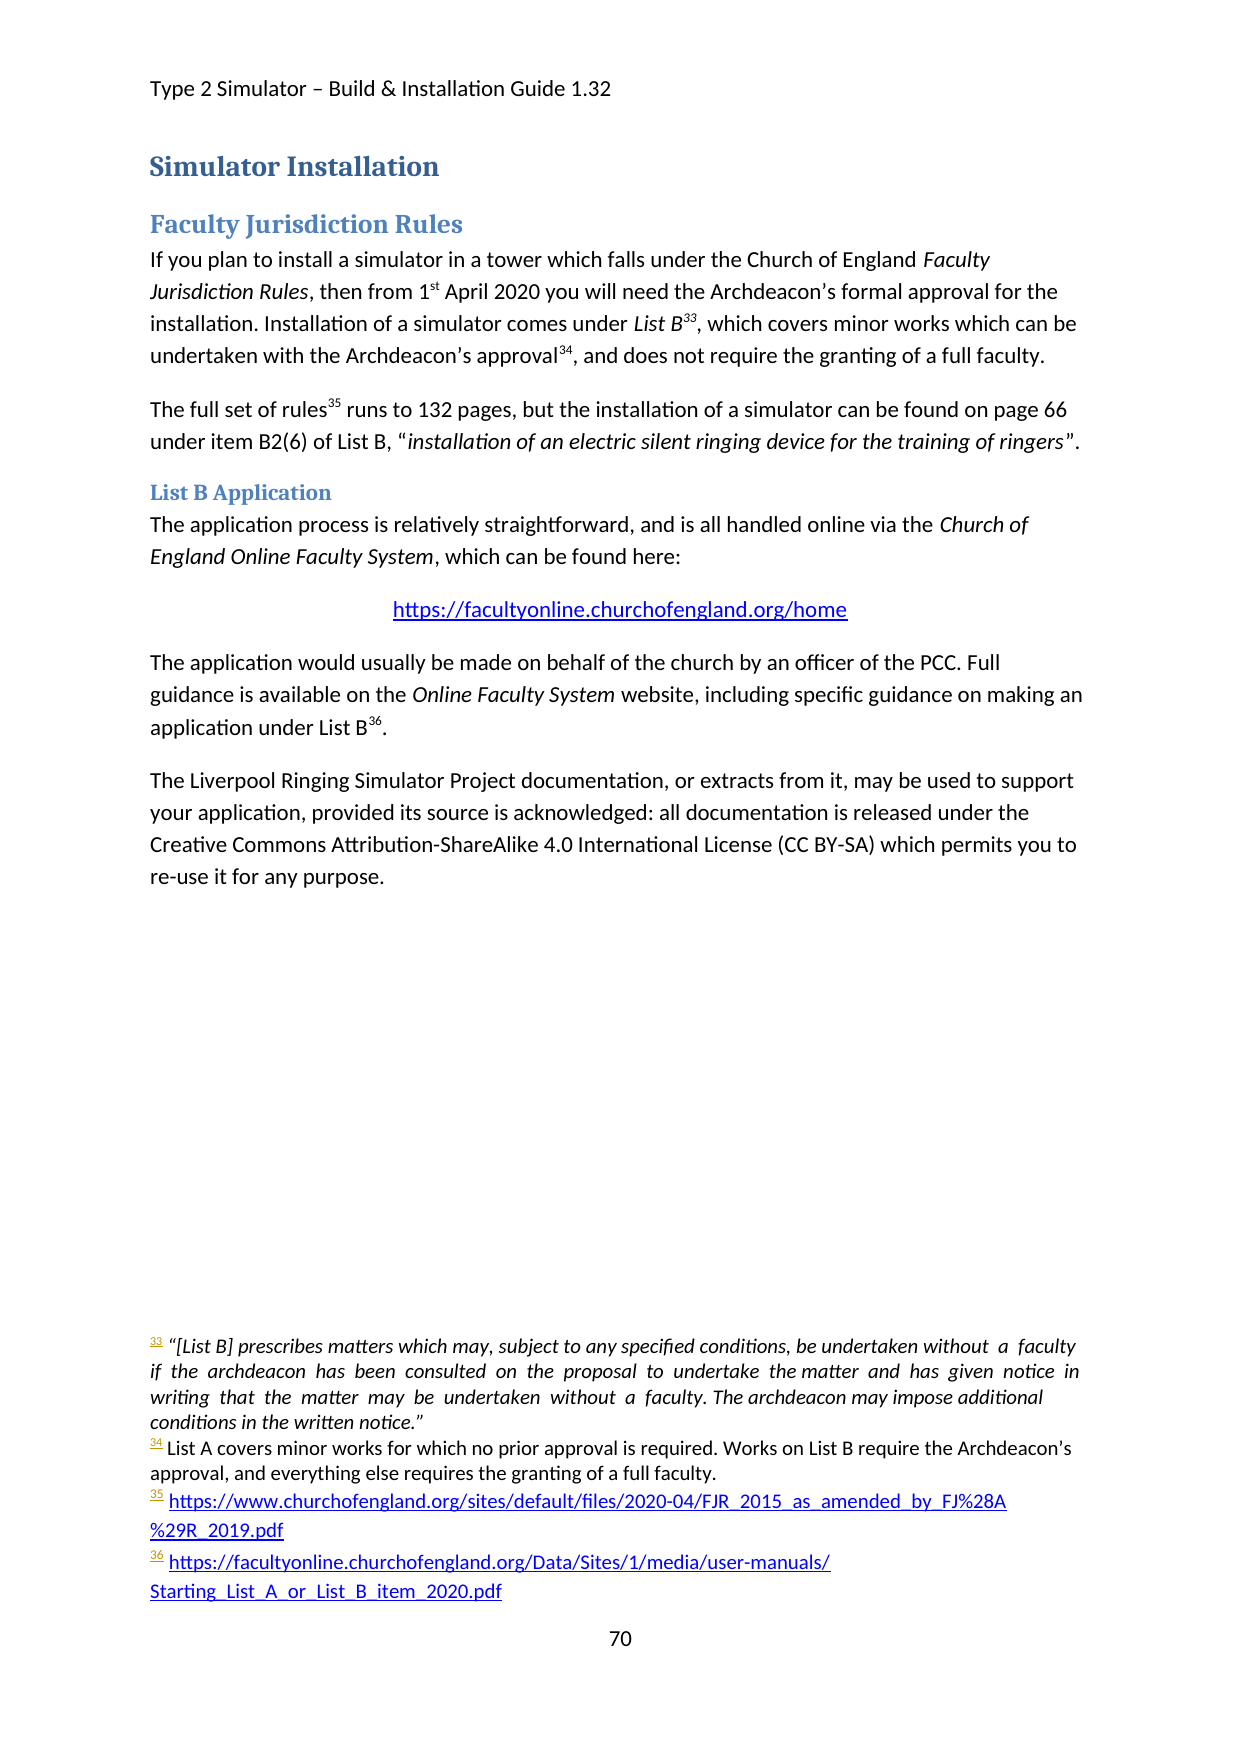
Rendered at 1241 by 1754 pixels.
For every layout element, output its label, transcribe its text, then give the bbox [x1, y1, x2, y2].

subtitle Simulator Installation [150, 150, 1090, 183]
